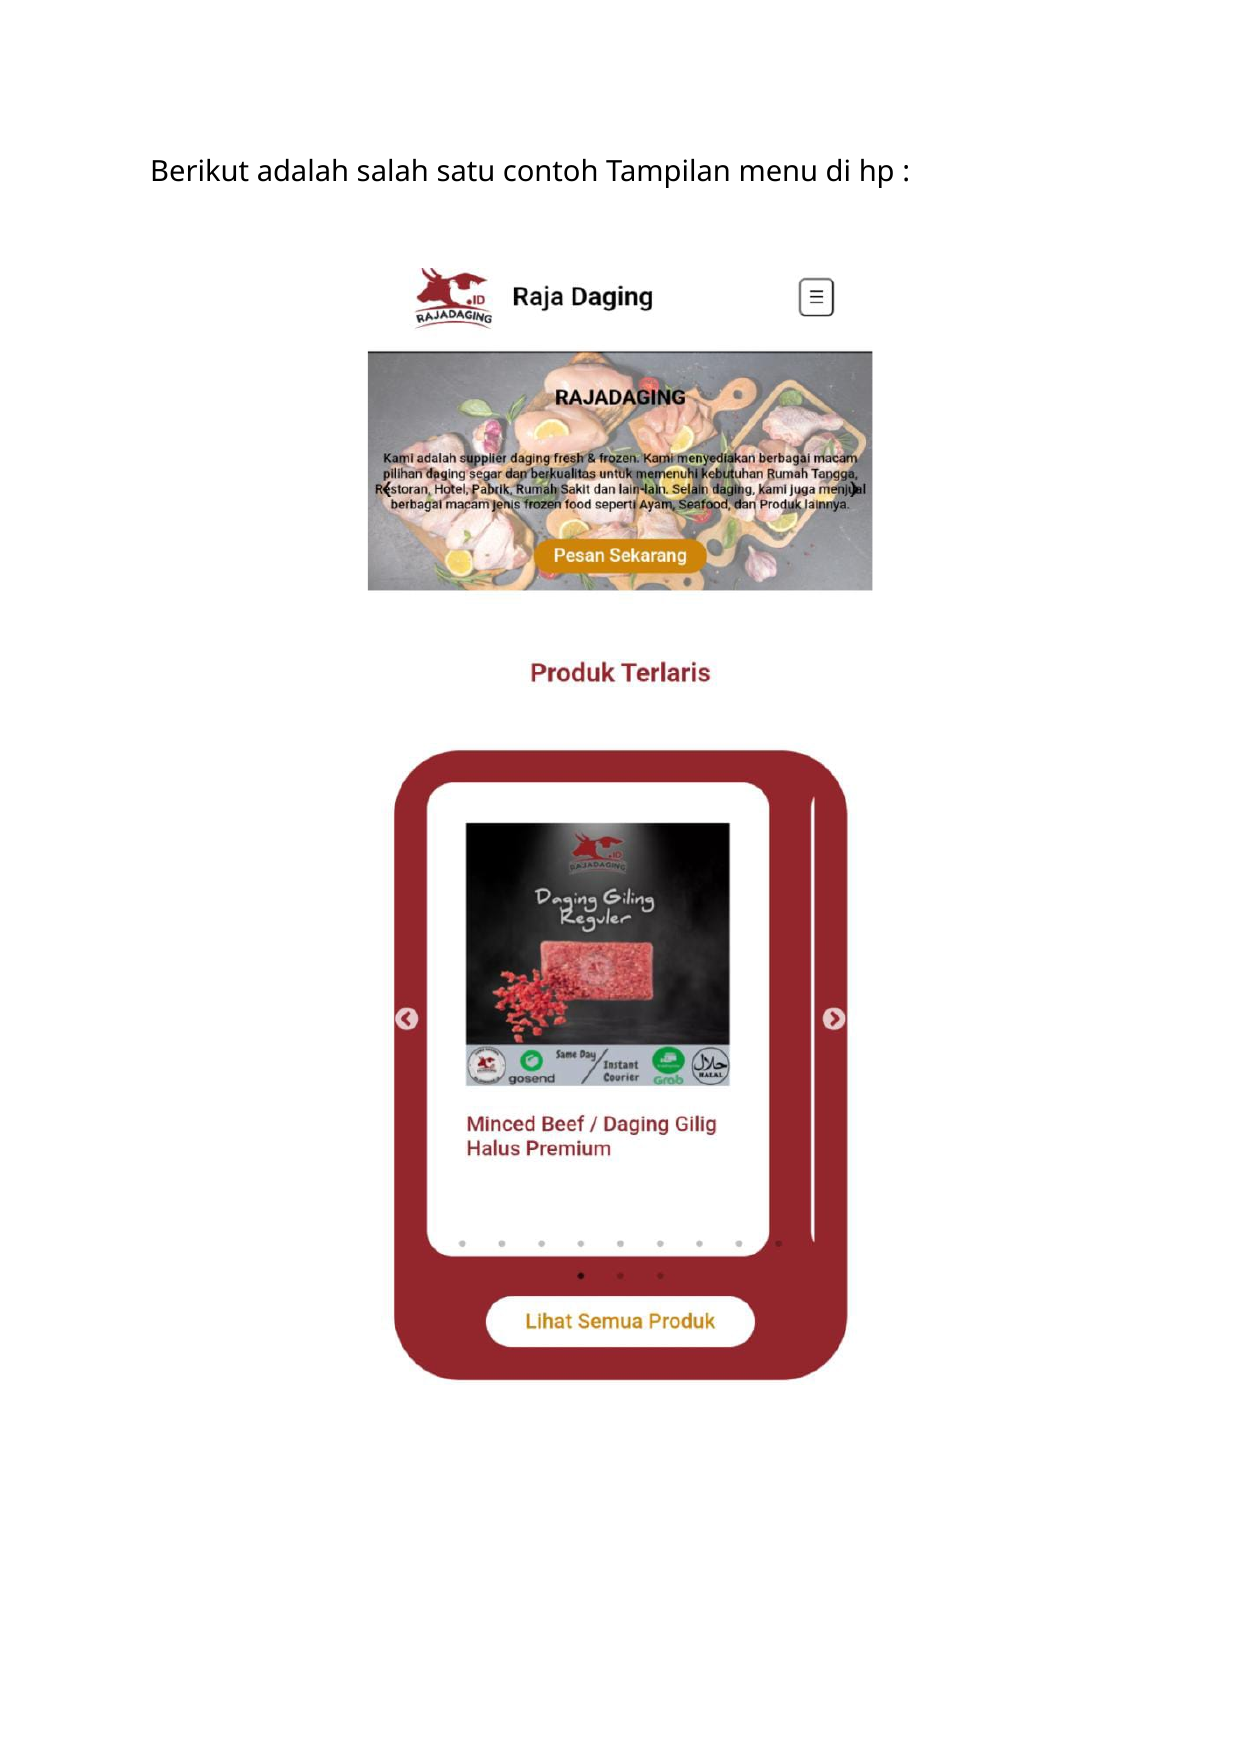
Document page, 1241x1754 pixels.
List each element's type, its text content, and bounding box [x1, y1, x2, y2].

text Berikut adalah salah satu contoh Tampilan menu di hp : [150, 150, 1090, 190]
picture [367, 268, 873, 1385]
